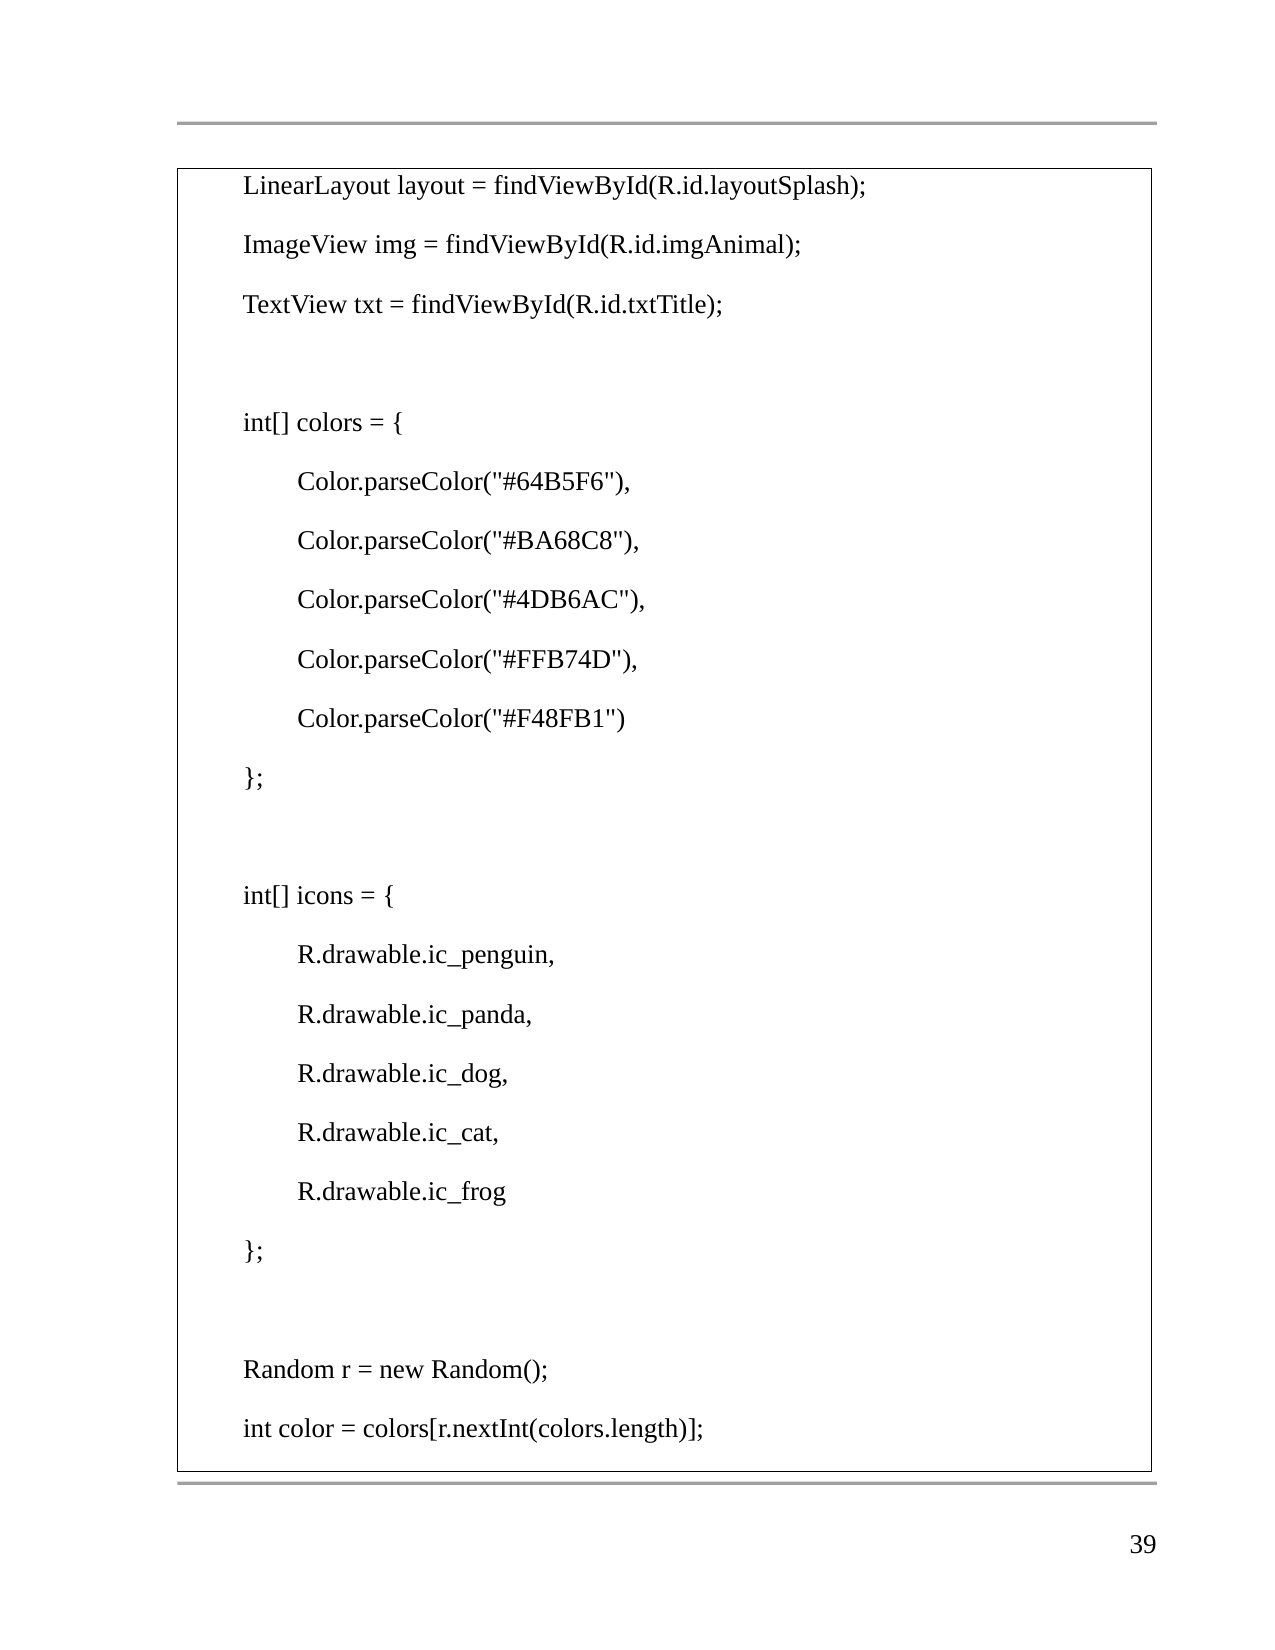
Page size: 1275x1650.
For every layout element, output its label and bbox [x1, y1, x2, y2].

table_header [178, 169, 1151, 1471]
